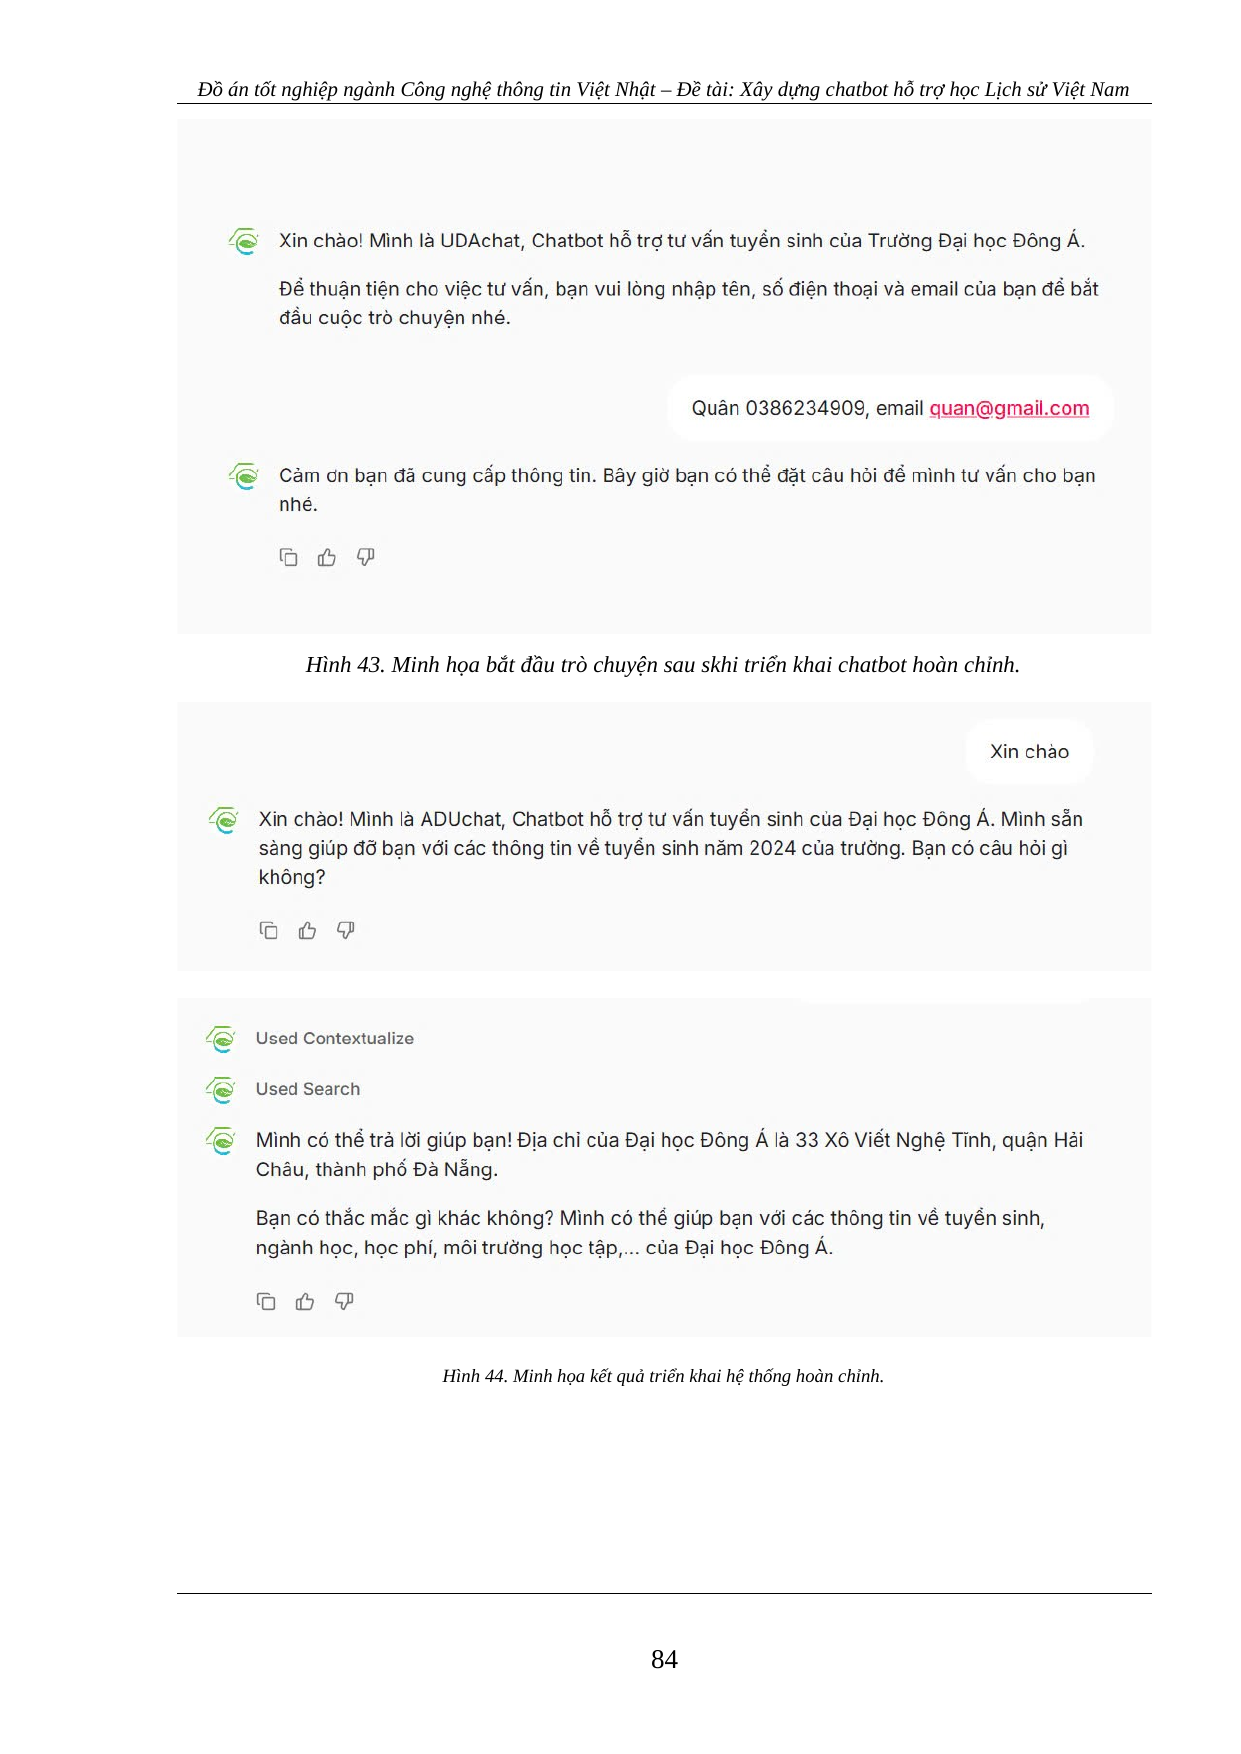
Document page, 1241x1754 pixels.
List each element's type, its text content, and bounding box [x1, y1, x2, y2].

picture [177, 119, 1152, 634]
picture [177, 998, 1152, 1337]
picture [177, 702, 1152, 971]
